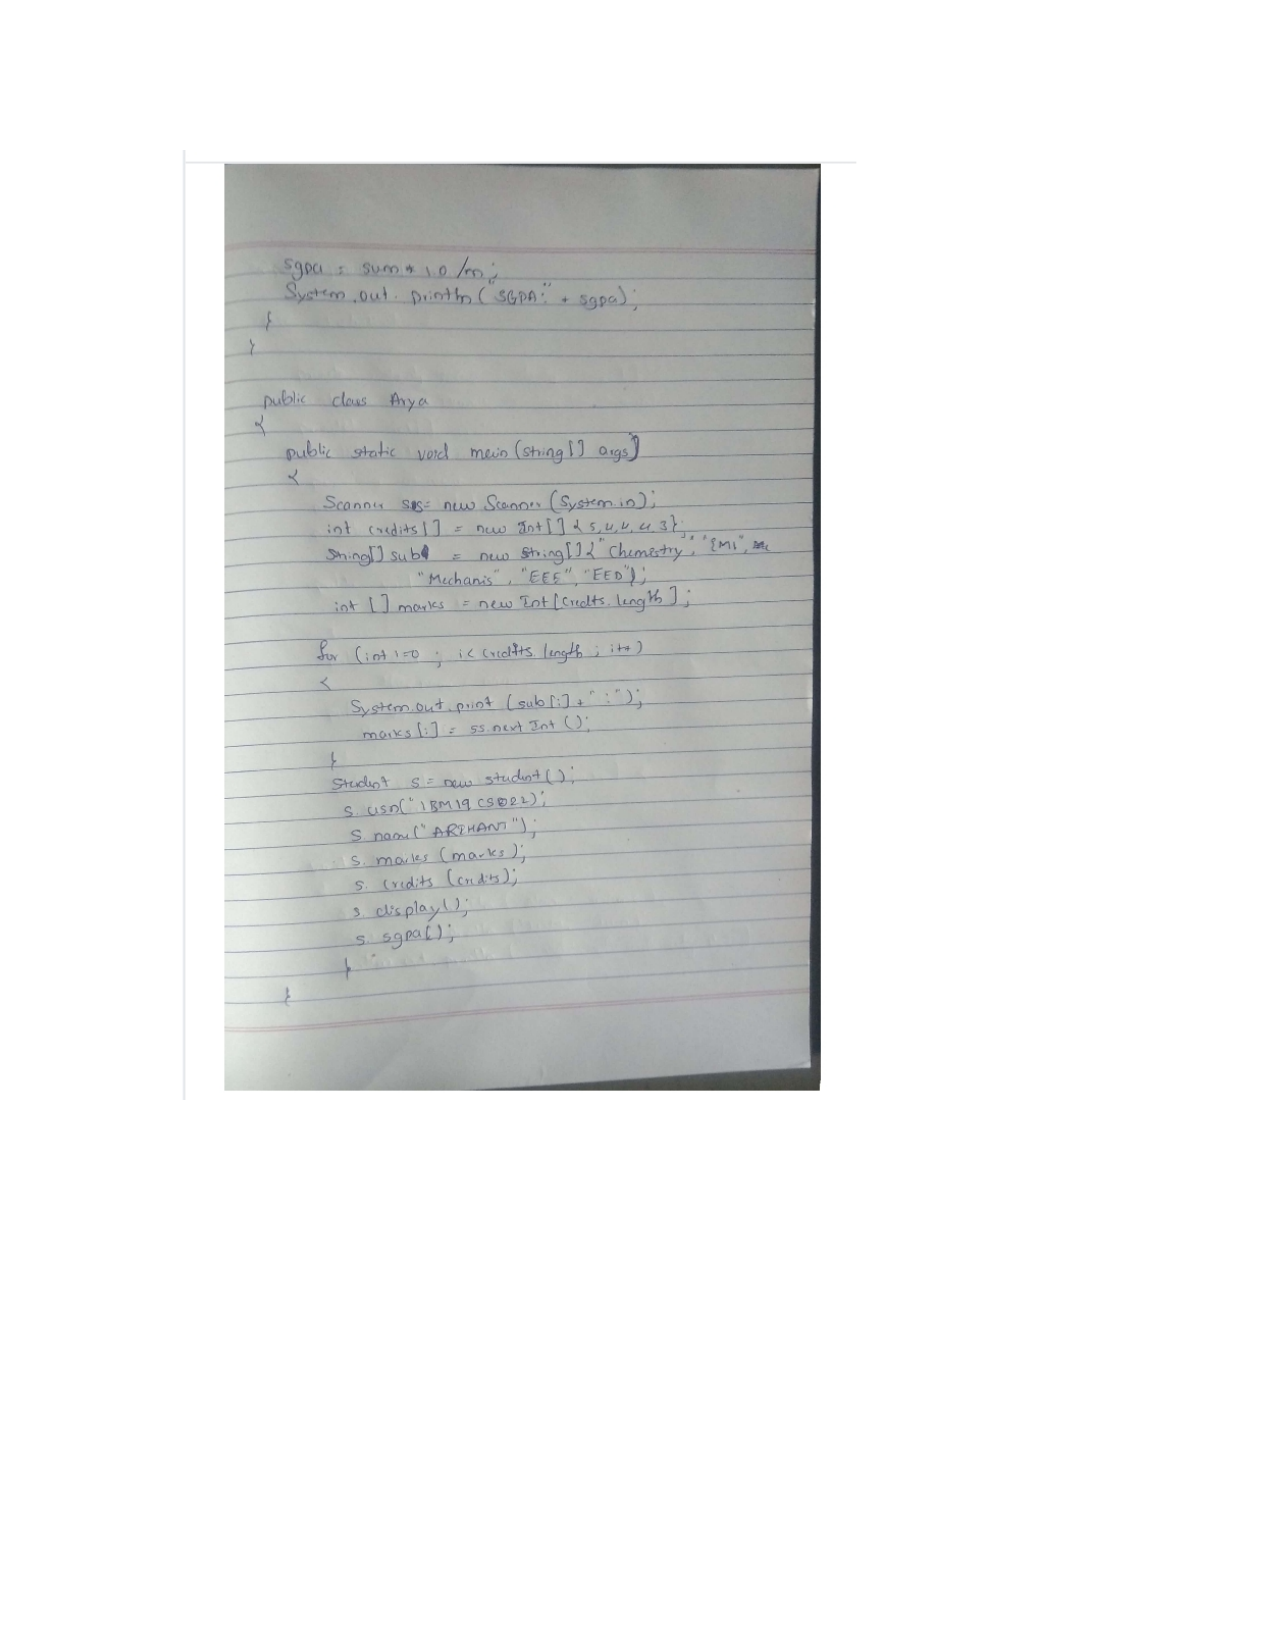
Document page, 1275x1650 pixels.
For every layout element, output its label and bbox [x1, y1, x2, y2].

picture [150, 150, 857, 1100]
